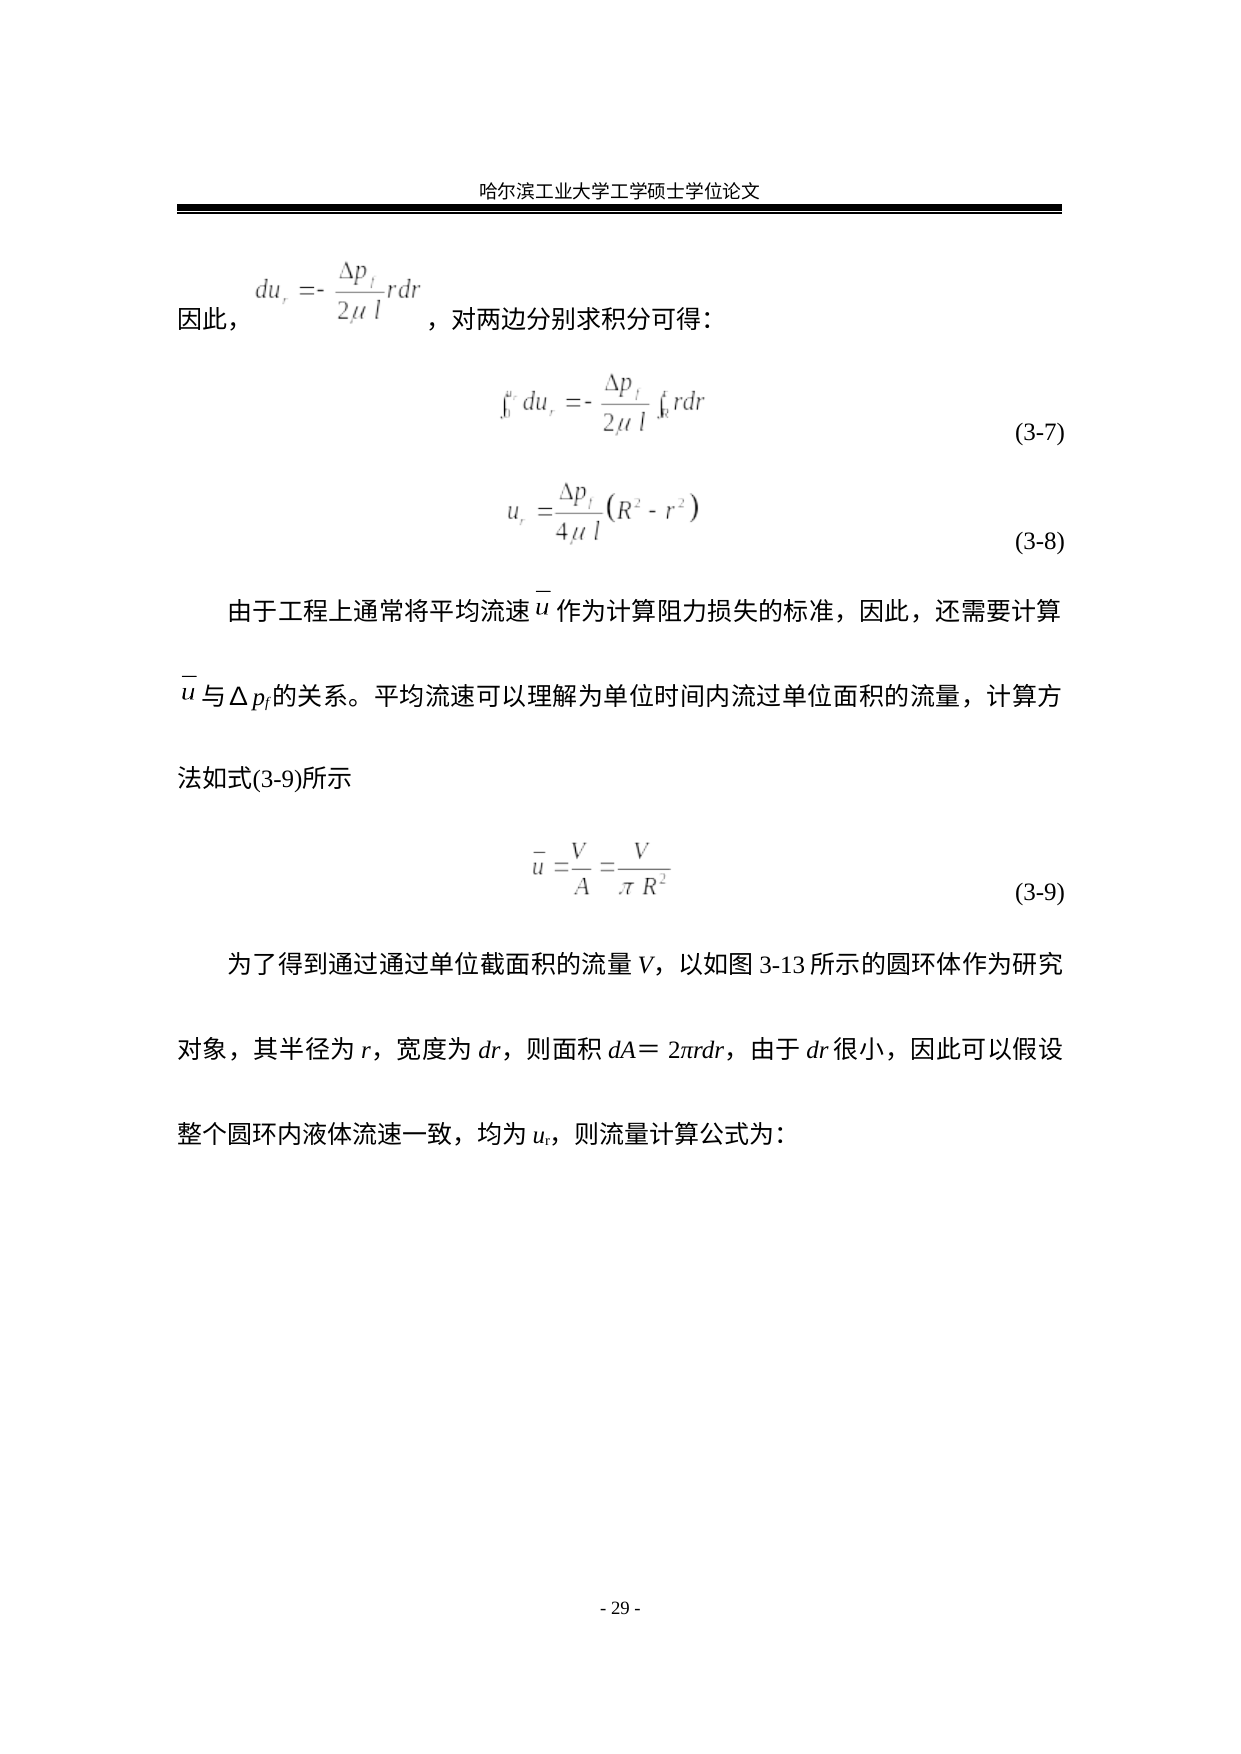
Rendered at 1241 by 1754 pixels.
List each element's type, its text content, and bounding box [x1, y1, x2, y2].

text (3-7) [177, 355, 1063, 457]
text 由于工程上通常将平均流速作为计算阻力损失的标准，因此，还需要计算与∆pf的关系。平均流速可以理解为单位时间内流过单位面积的流量，计算方法如式(3-9)所示 [177, 573, 1063, 811]
text 因此，，对两边分别求积分可得： [177, 244, 1063, 346]
text (3-8) [177, 464, 1063, 566]
text (3-9) [177, 820, 1063, 922]
